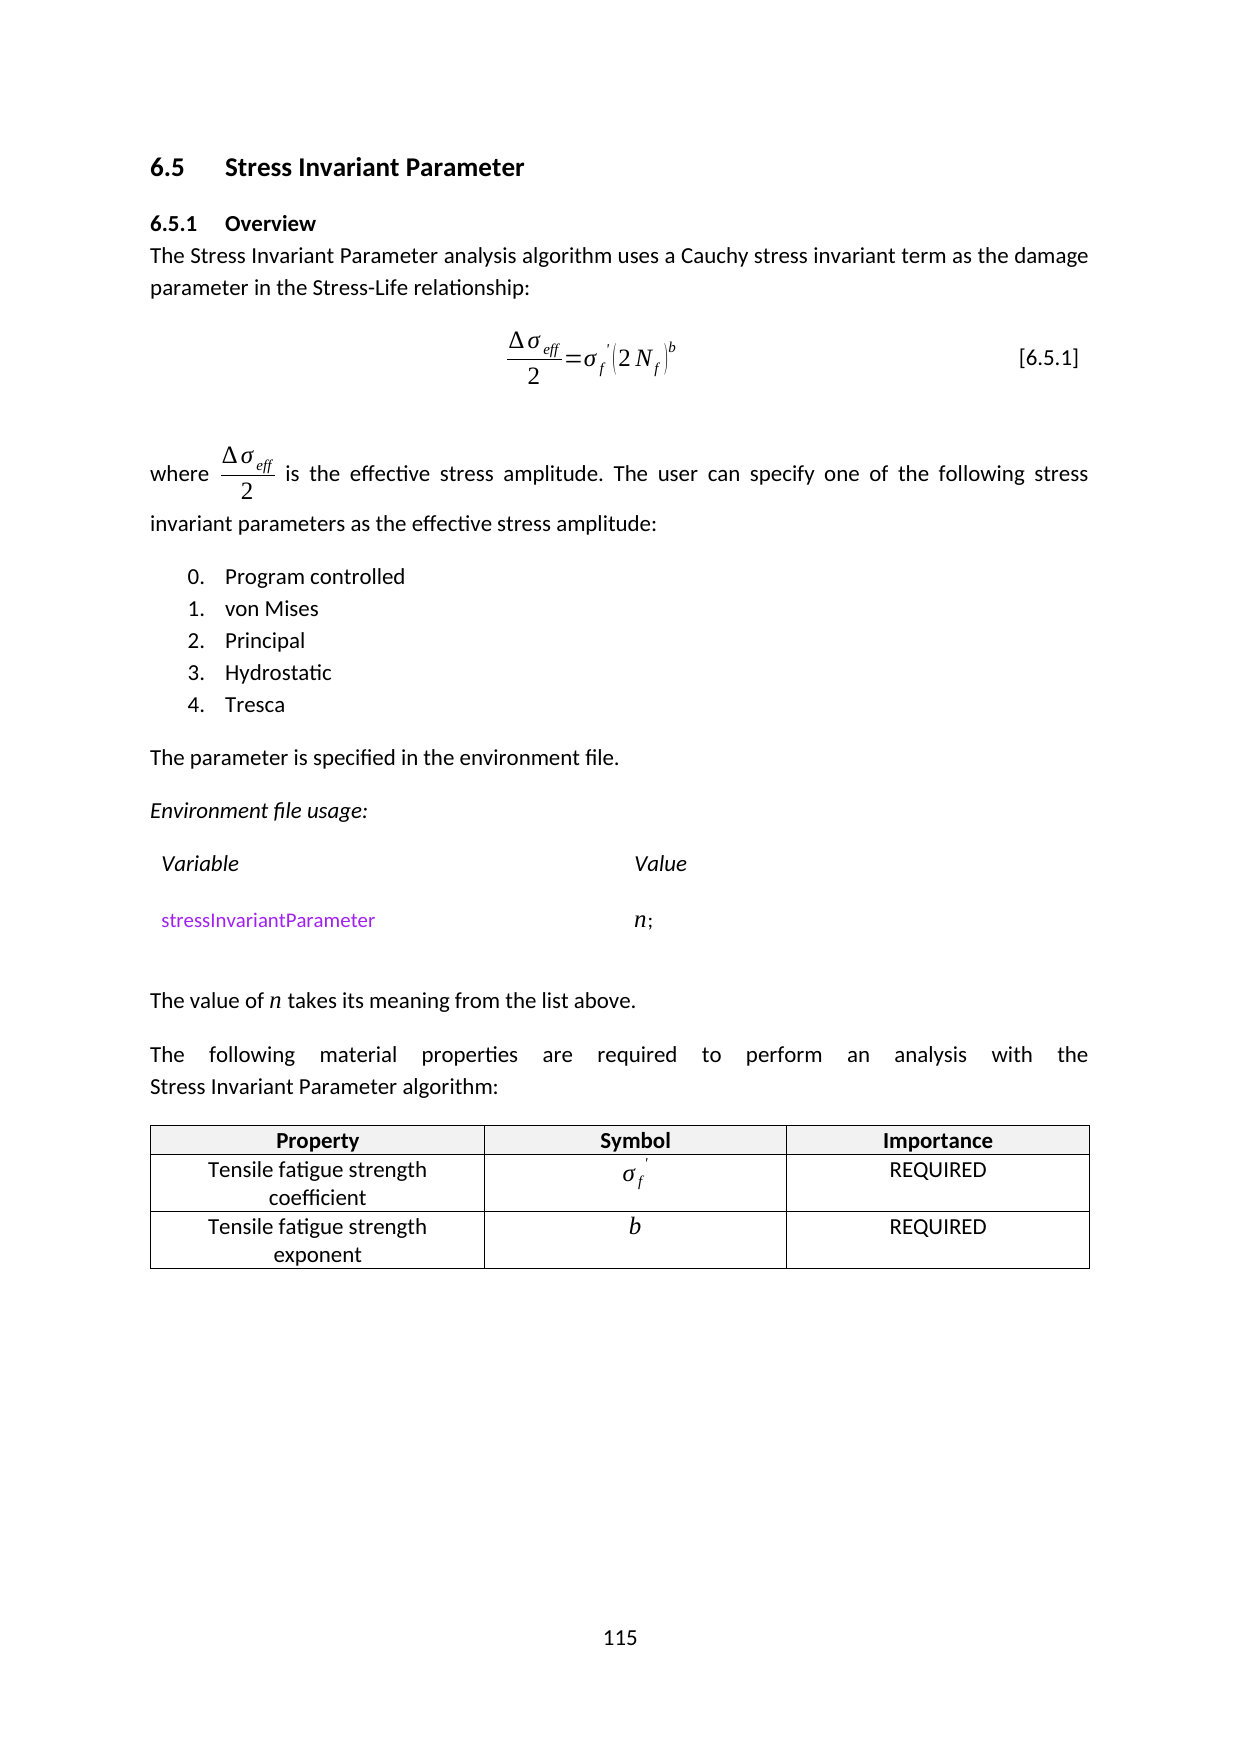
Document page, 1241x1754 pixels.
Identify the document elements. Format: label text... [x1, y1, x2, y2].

list Program controlled [187, 562, 1090, 590]
list Tresca [187, 691, 1090, 718]
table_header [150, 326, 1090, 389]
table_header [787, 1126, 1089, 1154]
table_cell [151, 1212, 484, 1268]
text The Stress Invariant Parameter analysis algorithm uses a Cauchy stress invariant term as the damage parameter in the Stress-Life relationship: [150, 241, 1090, 301]
text Environment file usage: [150, 797, 1090, 824]
list Hydrostatic [187, 658, 1090, 686]
list von Mises [187, 594, 1090, 622]
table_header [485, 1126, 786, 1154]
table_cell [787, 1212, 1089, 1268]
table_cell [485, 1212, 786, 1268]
text The following material properties are required to perform an analysis with the Stress Invariant Parameter algorithm: [150, 1040, 1090, 1100]
list Principal [187, 626, 1090, 654]
subtitle 6.5.1 Overview [150, 209, 1090, 237]
subtitle 6.5 Stress Invariant Parameter [150, 150, 1090, 183]
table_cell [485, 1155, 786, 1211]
text The parameter is specified in the environment file. [150, 743, 1090, 772]
text The value of takes its meaning from the list above. [150, 987, 1090, 1015]
text where is the effective stress amplitude. The user can specify one of the following stress invariant parameters as the effective stress amplitude: [150, 442, 1090, 537]
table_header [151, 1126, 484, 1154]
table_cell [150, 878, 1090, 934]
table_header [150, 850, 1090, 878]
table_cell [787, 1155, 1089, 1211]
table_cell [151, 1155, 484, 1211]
